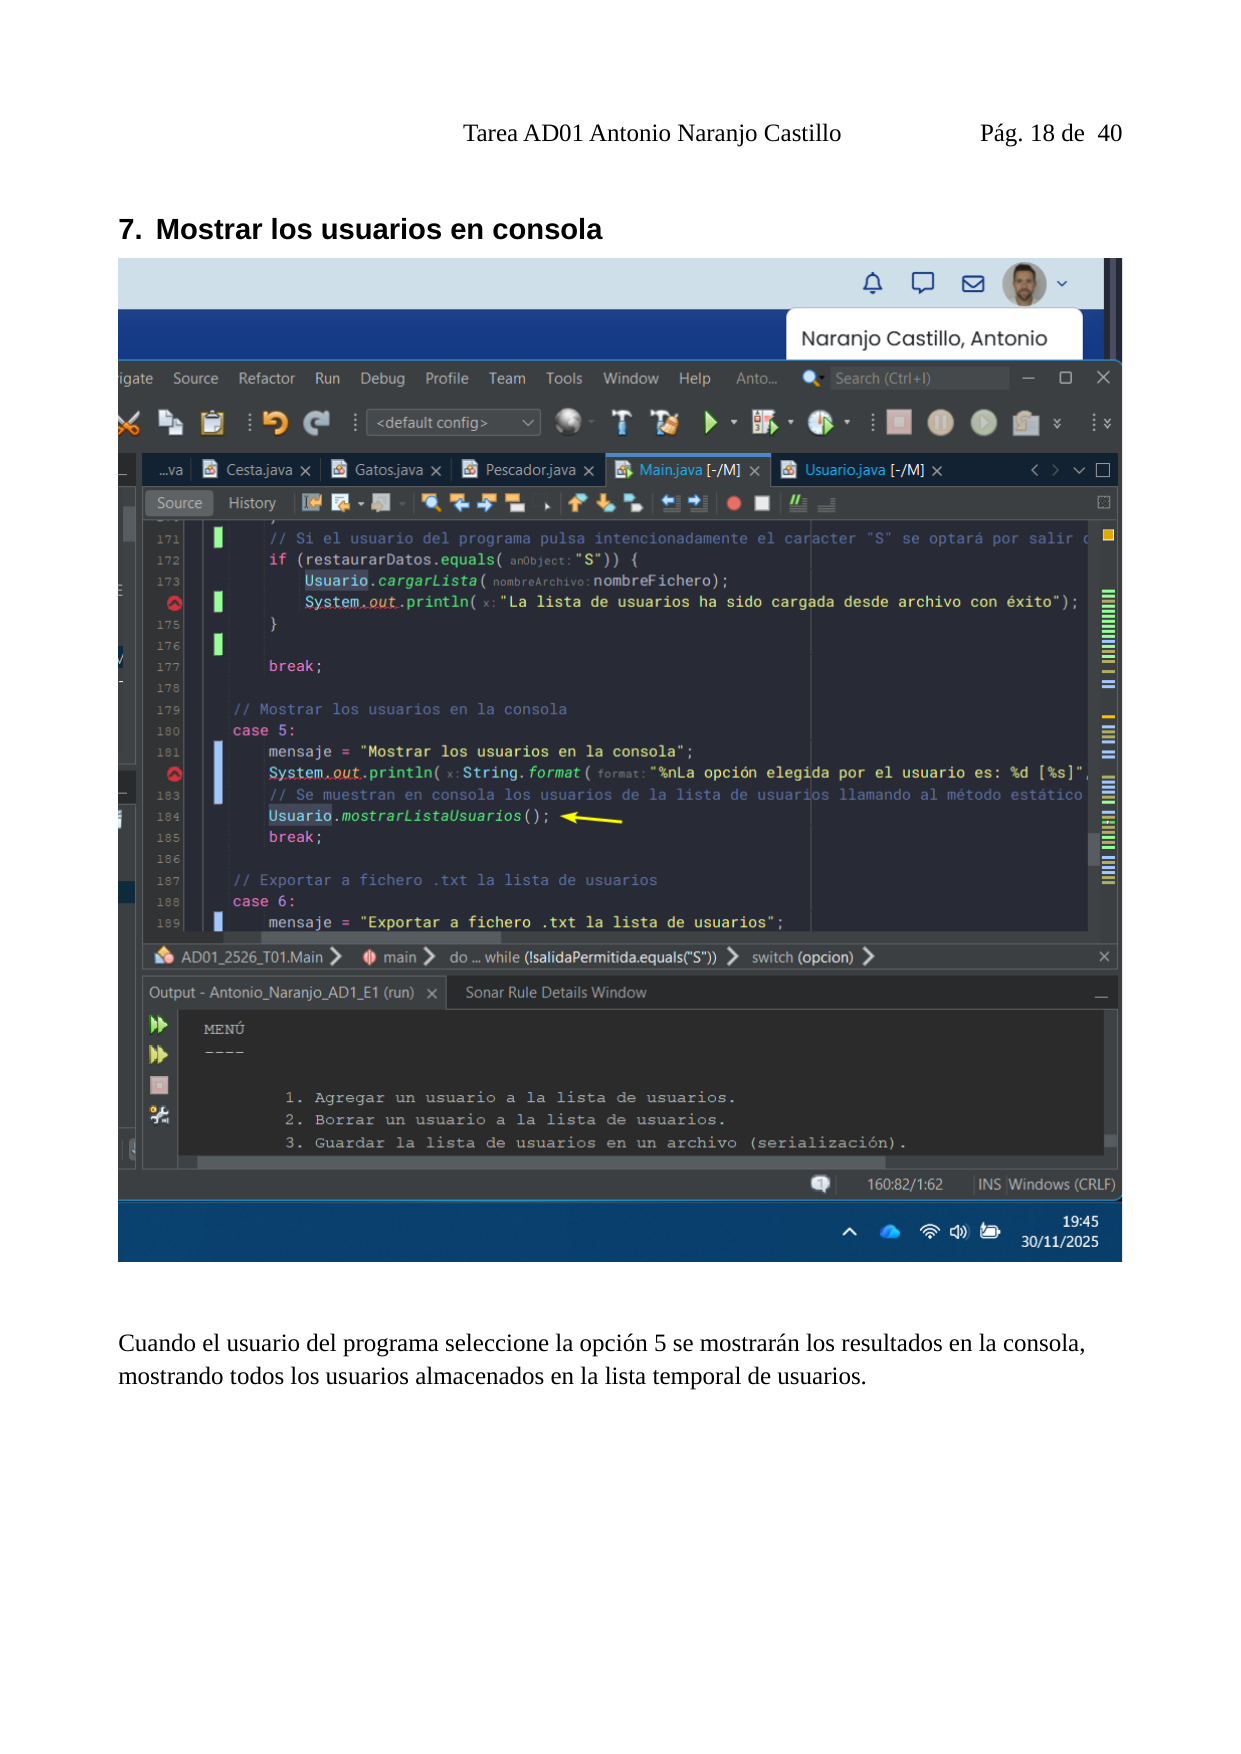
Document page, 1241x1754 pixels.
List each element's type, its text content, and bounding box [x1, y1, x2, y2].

text Cuando el usuario del programa seleccione la opción 5 se mostrarán los resultados en la consola, mostrando todos los usuarios almacenados en la lista temporal de usuarios. [118, 1328, 1122, 1390]
subtitle Mostrar los usuarios en consola [118, 212, 1122, 246]
picture [118, 258, 1123, 1262]
